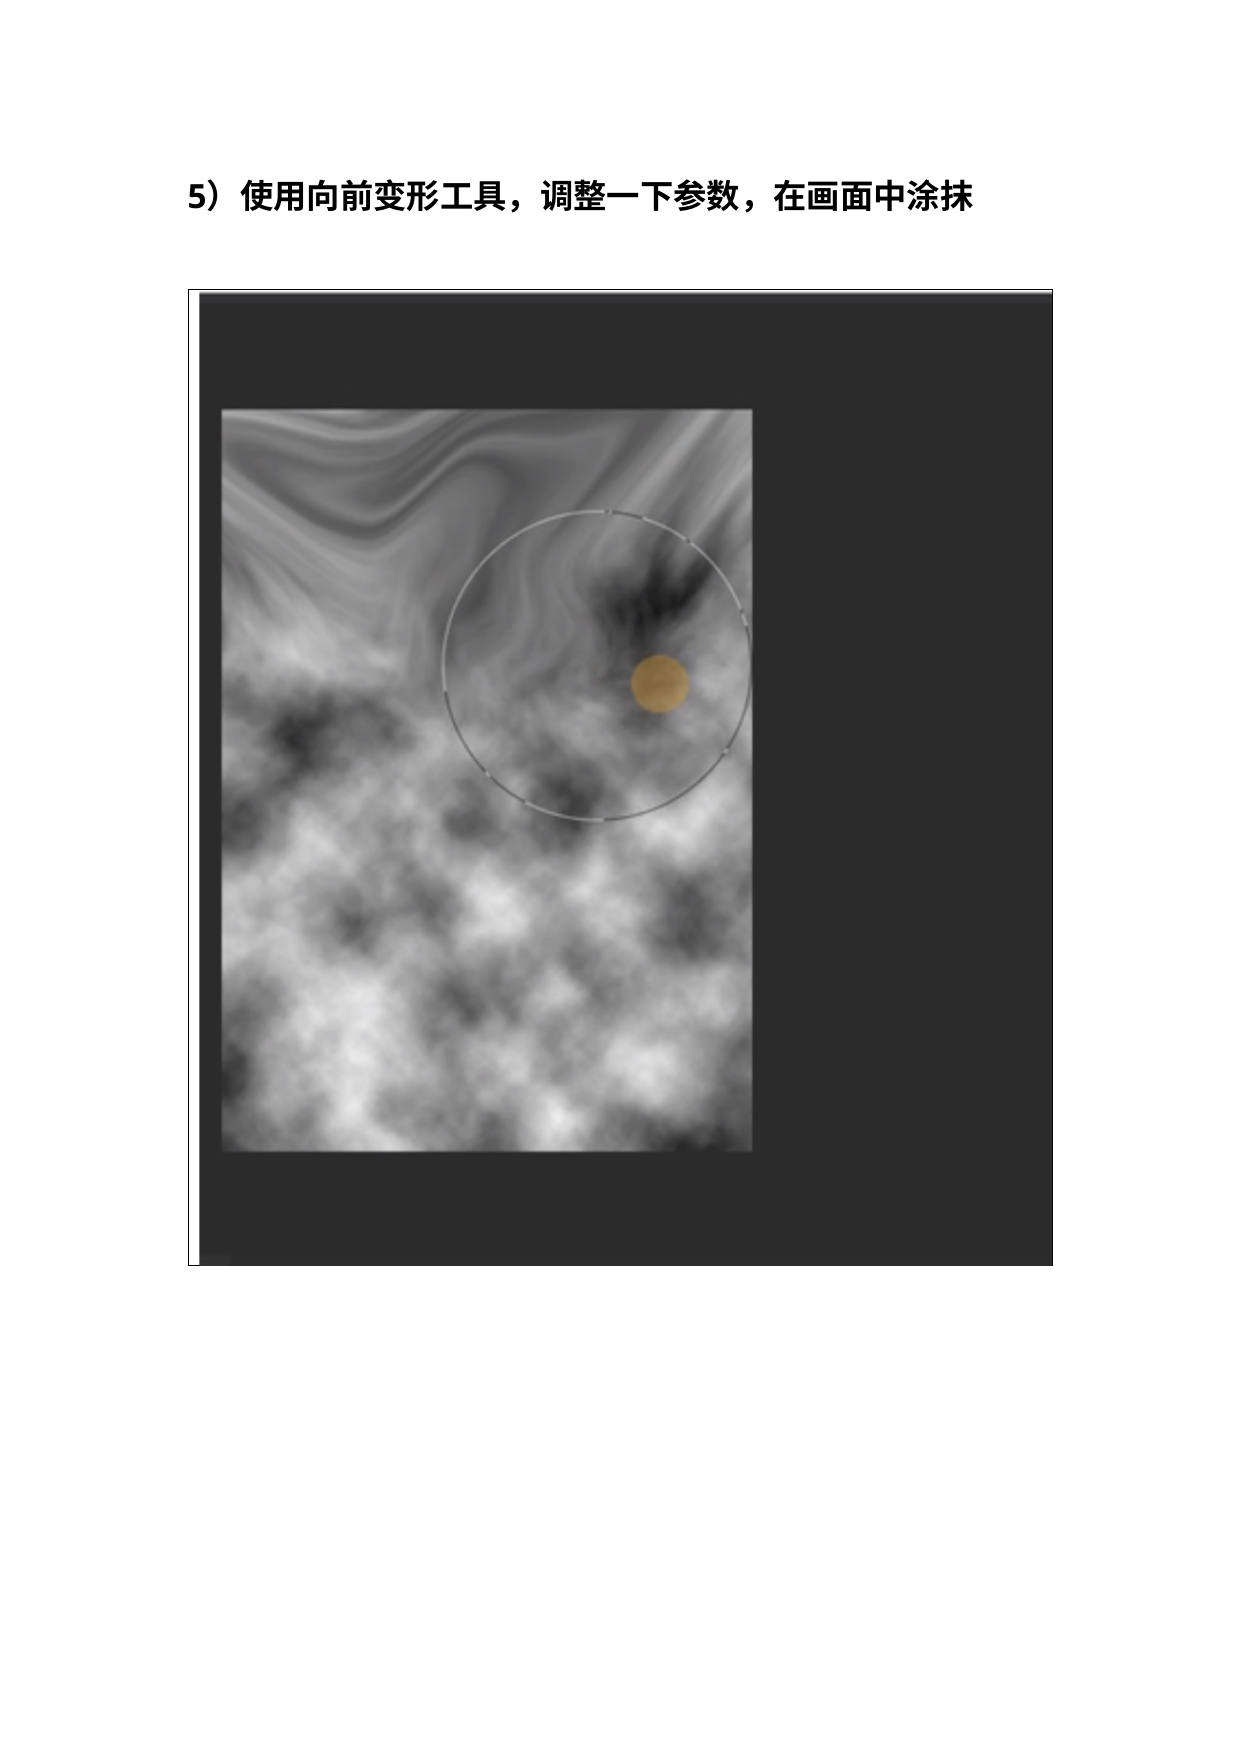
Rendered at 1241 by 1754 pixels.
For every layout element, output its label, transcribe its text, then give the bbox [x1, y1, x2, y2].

subtitle 5）使用向前变形工具，调整一下参数，在画面中涂抹 [187, 162, 1053, 227]
table_header [189, 290, 199, 1265]
picture [199, 290, 1053, 1266]
